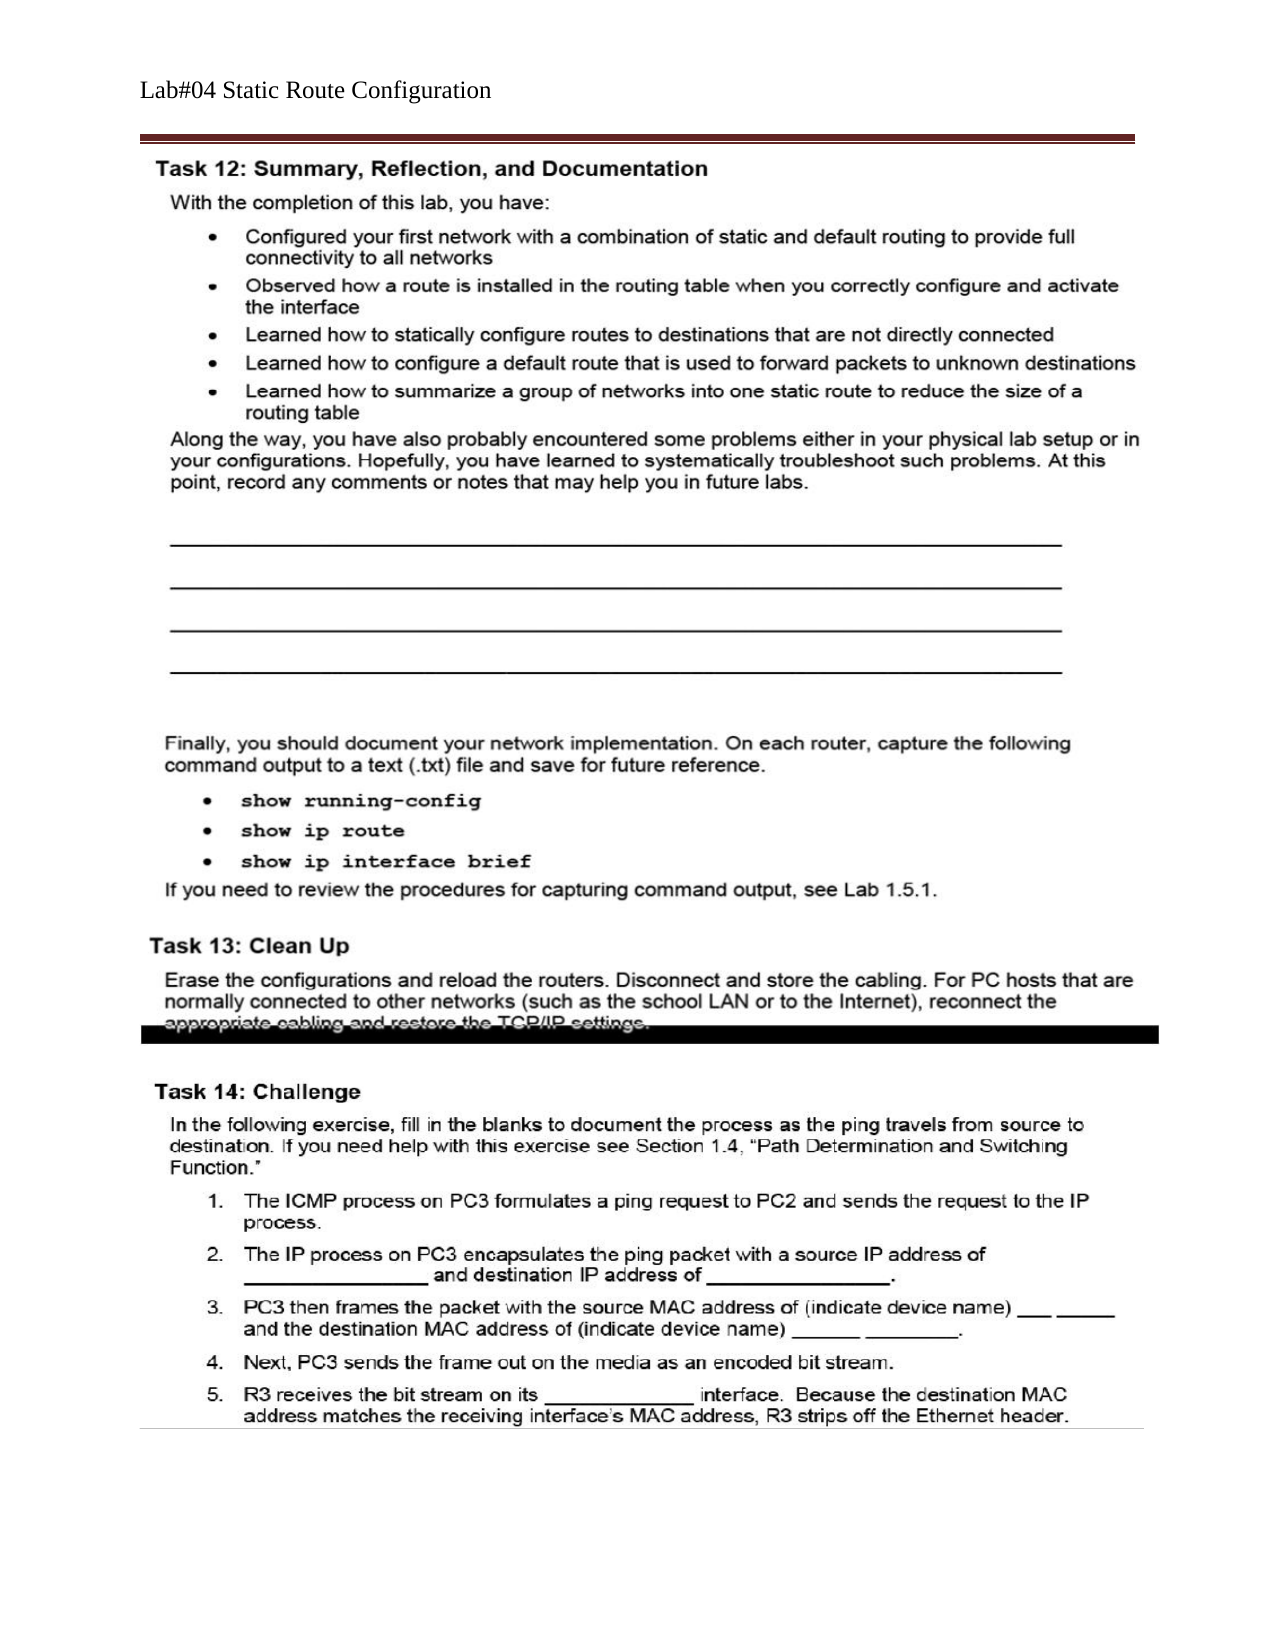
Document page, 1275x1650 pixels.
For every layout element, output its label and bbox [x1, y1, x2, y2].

picture [139, 143, 1160, 1046]
picture [139, 1070, 1147, 1429]
